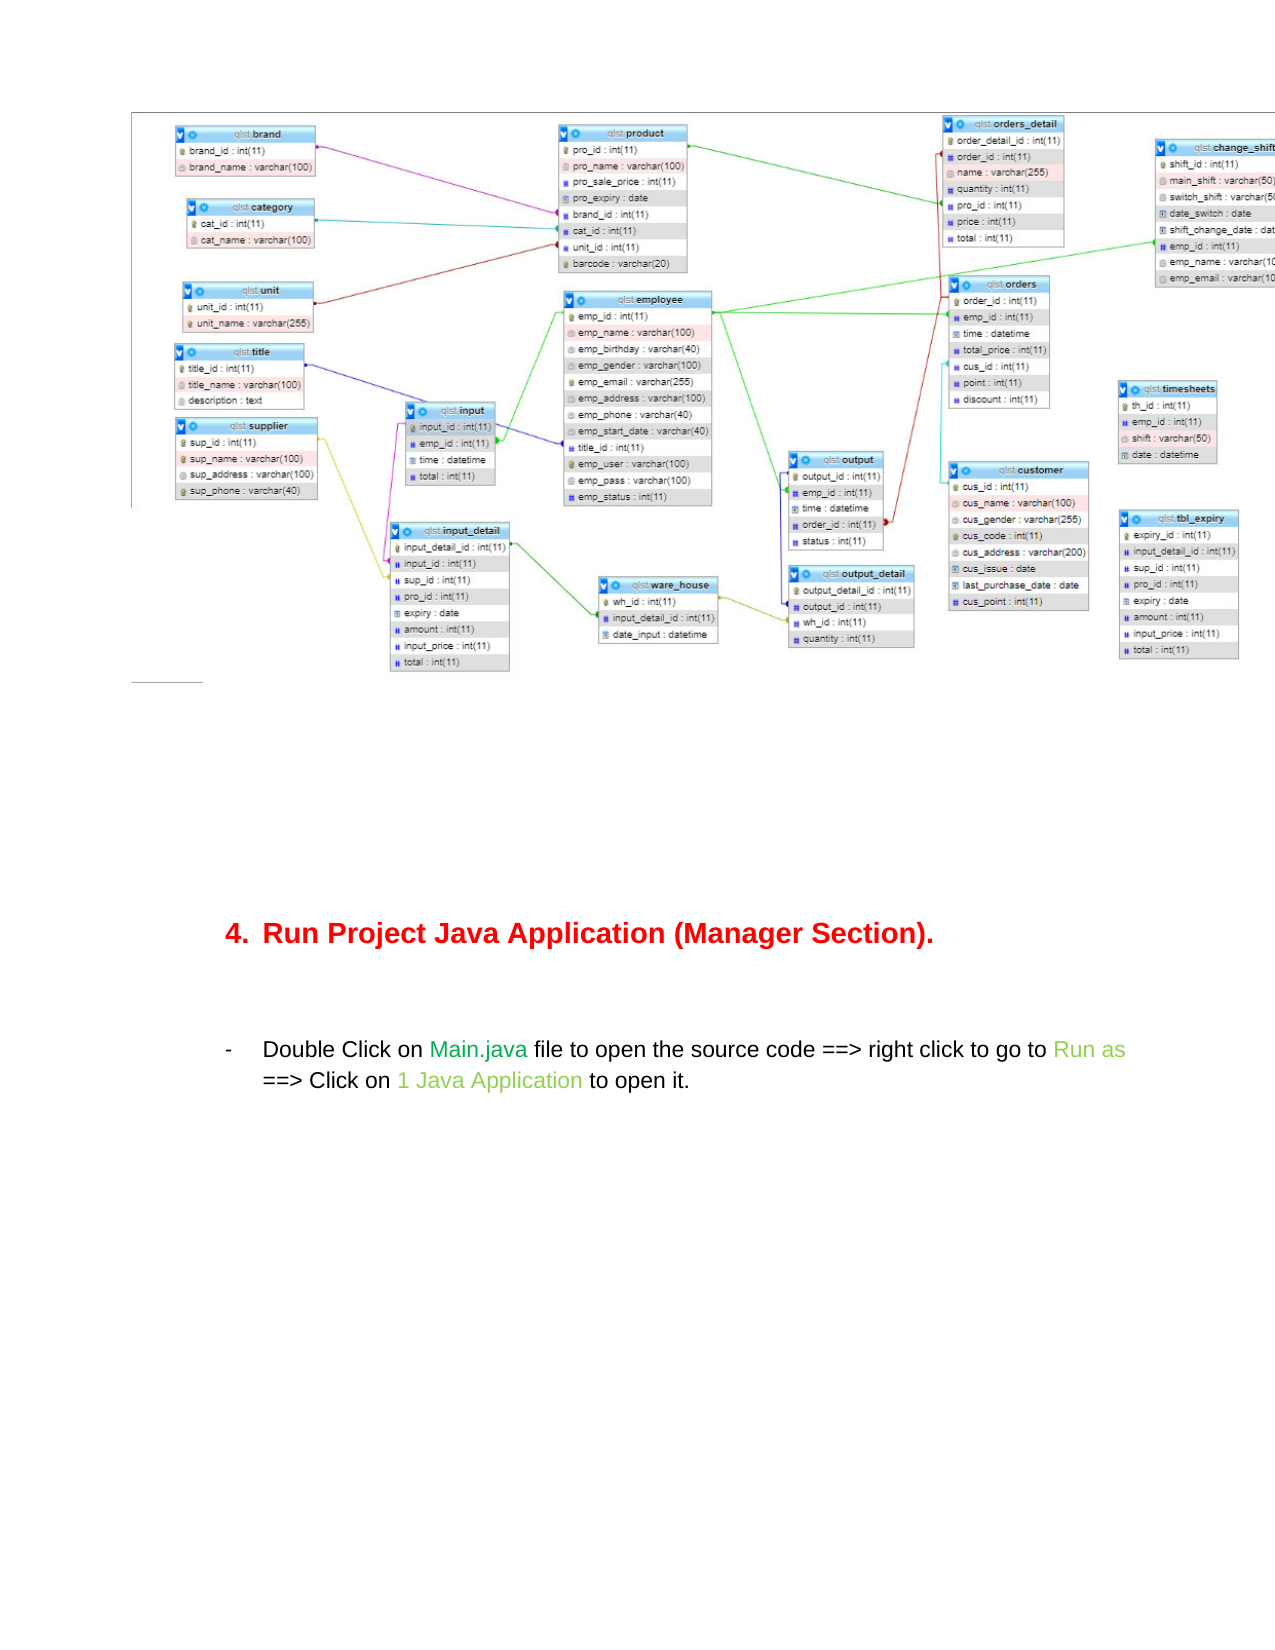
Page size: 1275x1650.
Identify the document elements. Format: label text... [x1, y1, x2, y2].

list Run Project Java Application (Manager Section). [225, 916, 1162, 949]
list Double Click on Main.java file to open the source code ==> right click to go to Run as ==> Click on 1 Java Application to open it. [225, 1035, 1162, 1093]
